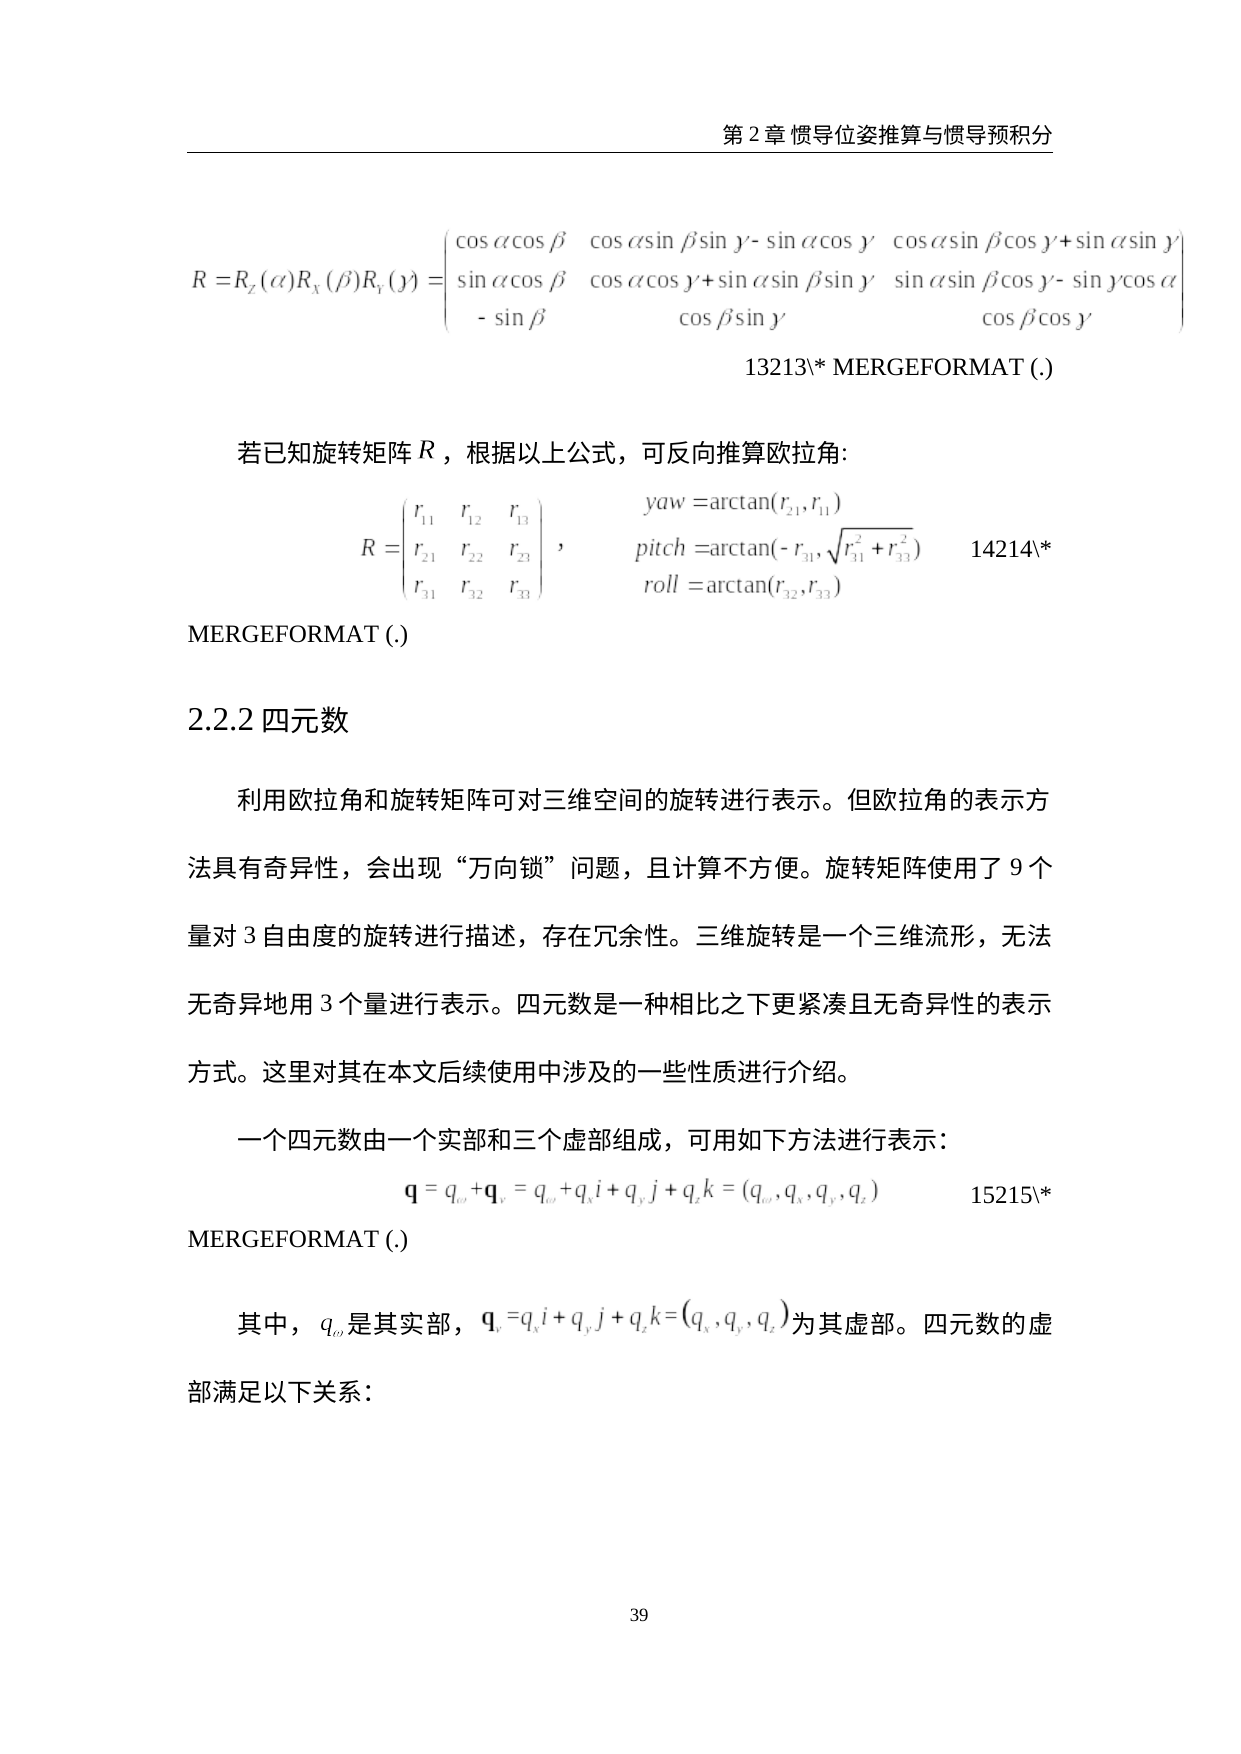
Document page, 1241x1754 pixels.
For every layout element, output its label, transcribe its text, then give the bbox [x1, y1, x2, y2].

text 若已知旋转矩阵，根据以上公式，可反向推算欧拉角: [187, 417, 1053, 485]
text 2.2.2 四元数 [187, 684, 1053, 752]
text 利用欧拉角和旋转矩阵可对三维空间的旋转进行表示。但欧拉角的表示方法具有奇异性，会出现“万向锁”问题，且计算不方便。旋转矩阵使用了9个量对3自由度的旋转进行描述，存在冗余性。三维旋转是一个三维流形，无法无奇异地用3个量进行表示。四元数是一种相比之下更紧凑且无奇异性的表示方式。这里对其在本文后续使用中涉及的一些性质进行介绍。 [187, 765, 1053, 1104]
text 其中，是其实部，为其虚部。四元数的虚部满足以下关系： [187, 1289, 1053, 1425]
text 一个四元数由一个实部和三个虚部组成，可用如下方法进行表示： [187, 1104, 1053, 1172]
